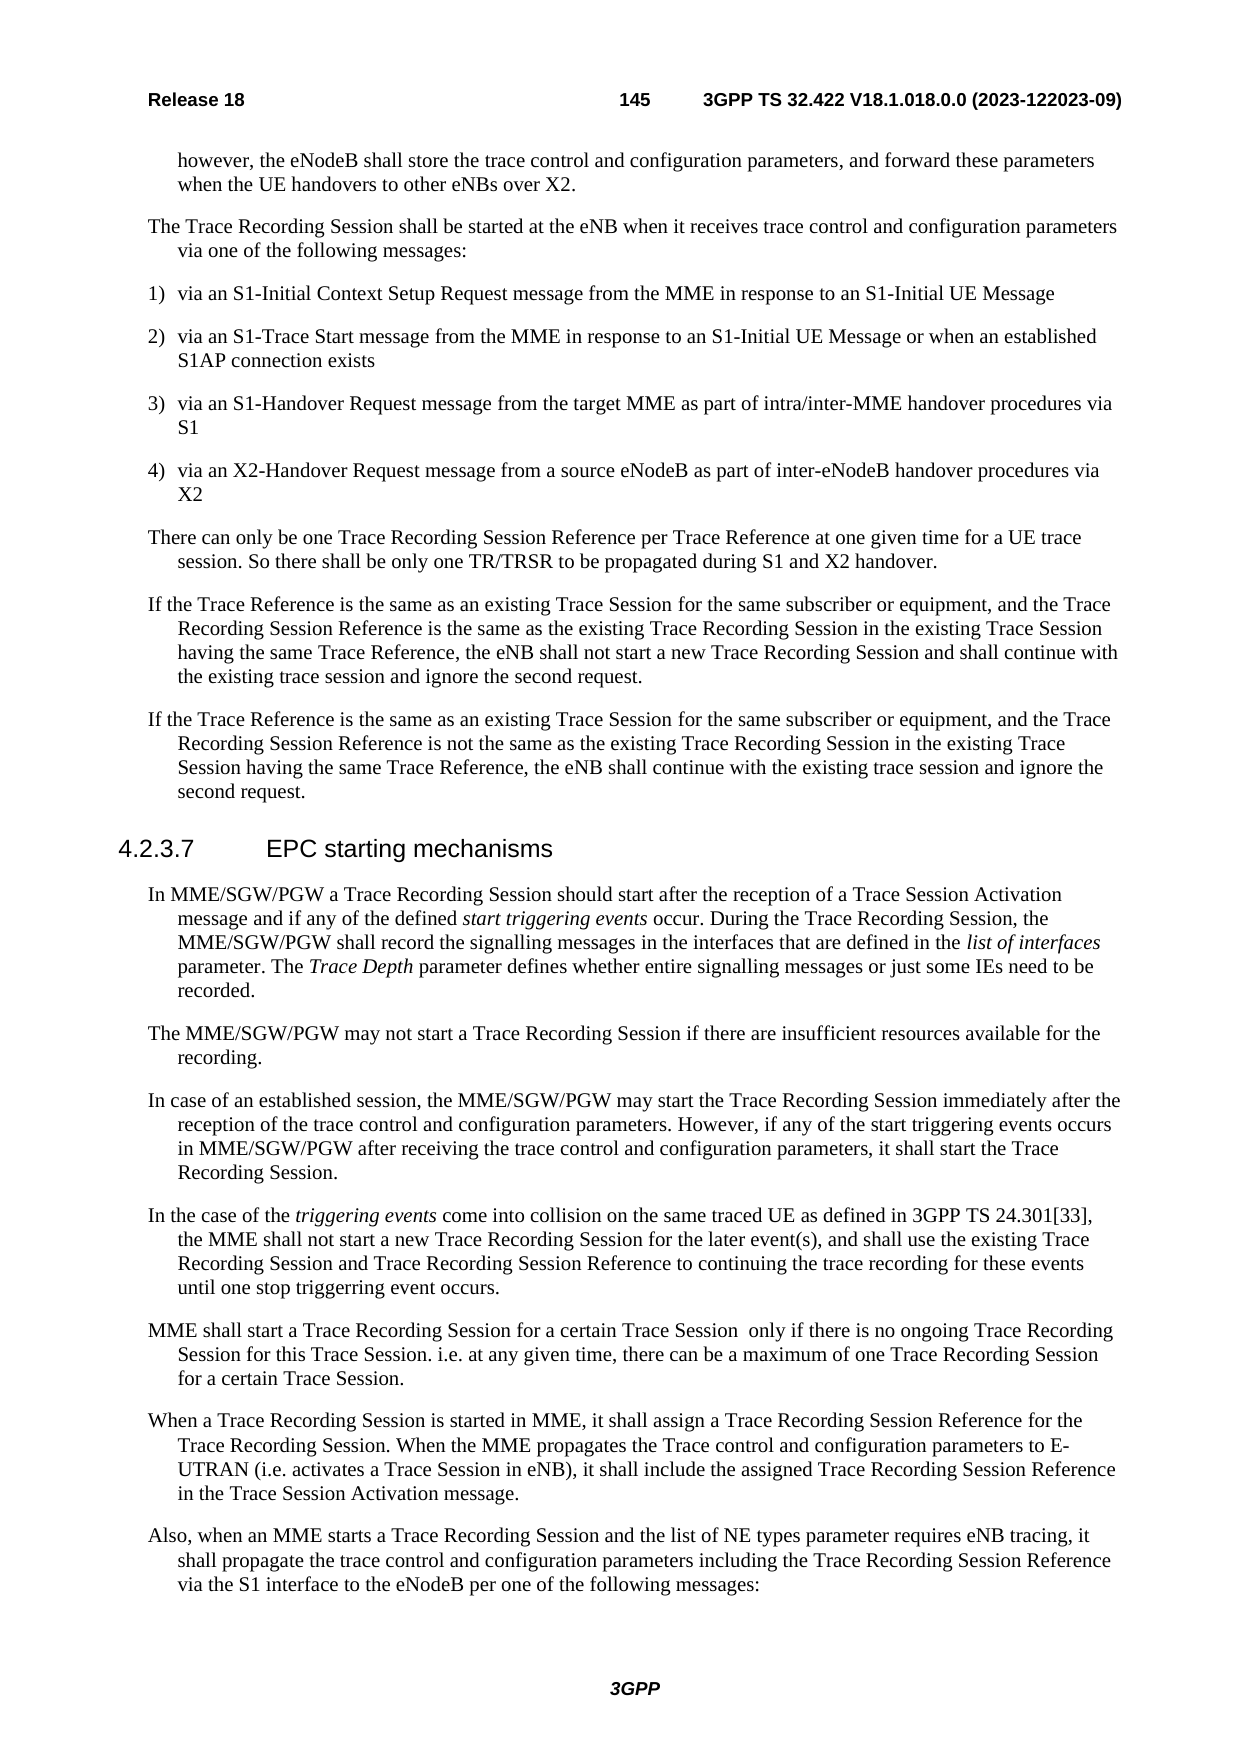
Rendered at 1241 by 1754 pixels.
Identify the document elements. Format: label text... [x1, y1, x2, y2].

text 3) via an S1-Handover Request message from the target MME as part of intra/inter-MME handover procedures via S1 [148, 391, 1122, 439]
text In case of an established session, the MME/SGW/PGW may start the Trace Recording Session immediately after the reception of the trace control and configuration parameters. However, if any of the start triggering events occurs in MME/SGW/PGW after receiving the trace control and configuration parameters, it shall start the Trace Recording Session. [148, 1087, 1122, 1184]
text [148, 147, 1122, 196]
text If the Trace Reference is the same as an existing Trace Session for the same subscriber or equipment, and the Trace Recording Session Reference is the same as the existing Trace Recording Session in the existing Trace Session having the same Trace Reference, the eNB shall not start a new Trace Recording Session and shall continue with the existing trace session and ignore the second request. [148, 592, 1122, 688]
text In the case of the triggering events come into collision on the same traced UE as defined in 3GPP TS 24.301[33], the MME shall not start a new Trace Recording Session for the later event(s), and shall use the existing Trace Recording Session and Trace Recording Session Reference to continuing the trace recording for these events until one stop triggerring event occurs. [148, 1202, 1122, 1299]
text 2) via an S1-Trace Start message from the MME in response to an S1-Initial UE Message or when an established S1AP connection exists [148, 324, 1122, 372]
text Also, when an MME starts a Trace Recording Session and the list of NE types parameter requires eNB tracing, it shall propagate the trace control and configuration parameters including the Trace Recording Session Reference via the S1 interface to the eNodeB per one of the following messages: [148, 1523, 1122, 1596]
text In MME/SGW/PGW a Trace Recording Session should start after the reception of a Trace Session Activation message and if any of the defined start triggering events occur. During the Trace Recording Session, the MME/SGW/PGW shall record the signalling messages in the interfaces that are defined in the list of interfaces parameter. The Trace Depth parameter defines whether entire signalling messages or just some IEs need to be recorded. [148, 882, 1122, 1002]
text The MME/SGW/PGW may not start a Trace Recording Session if there are insufficient resources available for the recording. [148, 1021, 1122, 1069]
text When a Trace Recording Session is started in MME, it shall assign a Trace Recording Session Reference for the Trace Recording Session. When the MME propagates the Trace control and configuration parameters to E-UTRAN (i.e. activates a Trace Session in eNB), it shall include the assigned Trace Recording Session Reference in the Trace Session Activation message. [148, 1408, 1122, 1505]
text If the Trace Reference is the same as an existing Trace Session for the same subscriber or equipment, and the Trace Recording Session Reference is not the same as the existing Trace Recording Session in the existing Trace Session having the same Trace Reference, the eNB shall continue with the existing trace session and ignore the second request. [148, 707, 1122, 803]
text There can only be one Trace Recording Session Reference per Trace Reference at one given time for a UE trace session. So there shall be only one TR/TRSR to be propagated during S1 and X2 handover. [148, 525, 1122, 573]
text The Trace Recording Session shall be started at the eNB when it receives trace control and configuration parameters via one of the following messages: [148, 214, 1122, 262]
text 1) via an S1-Initial Context Setup Request message from the MME in response to an S1-Initial UE Message [148, 281, 1122, 305]
subtitle 4.2.3.7 EPC starting mechanisms [118, 834, 1122, 863]
text 4) via an X2-Handover Request message from a source eNodeB as part of inter-eNodeB handover procedures via X2 [148, 458, 1122, 506]
text MME shall start a Trace Recording Session for a certain Trace Session only if there is no ongoing Trace Recording Session for this Trace Session. i.e. at any given time, there can be a maximum of one Trace Recording Session for a certain Trace Session. [148, 1317, 1122, 1390]
